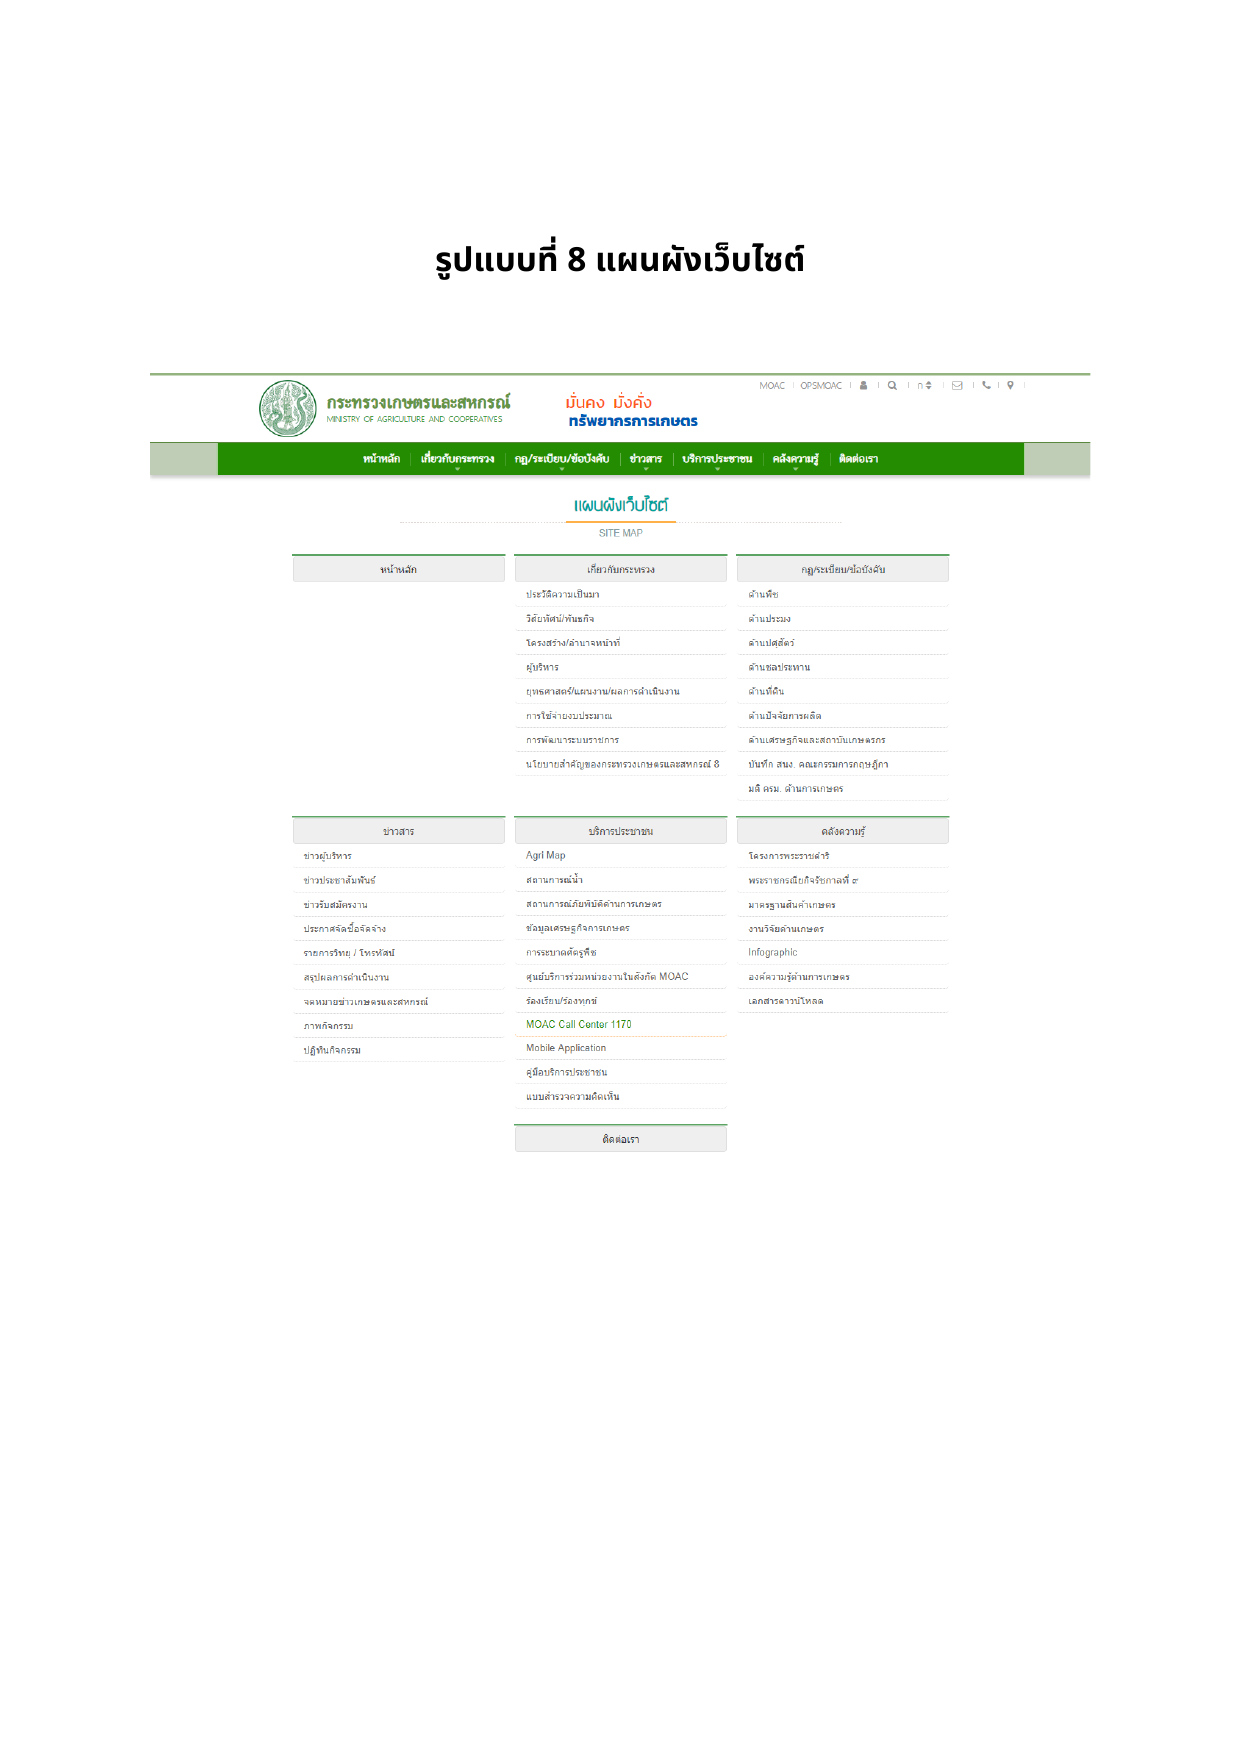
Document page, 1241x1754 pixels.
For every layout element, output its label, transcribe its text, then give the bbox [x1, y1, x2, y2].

picture [150, 373, 1091, 1200]
text รูปแบบที่ 8 แผนผังเว็บไซต์ [150, 236, 1090, 287]
